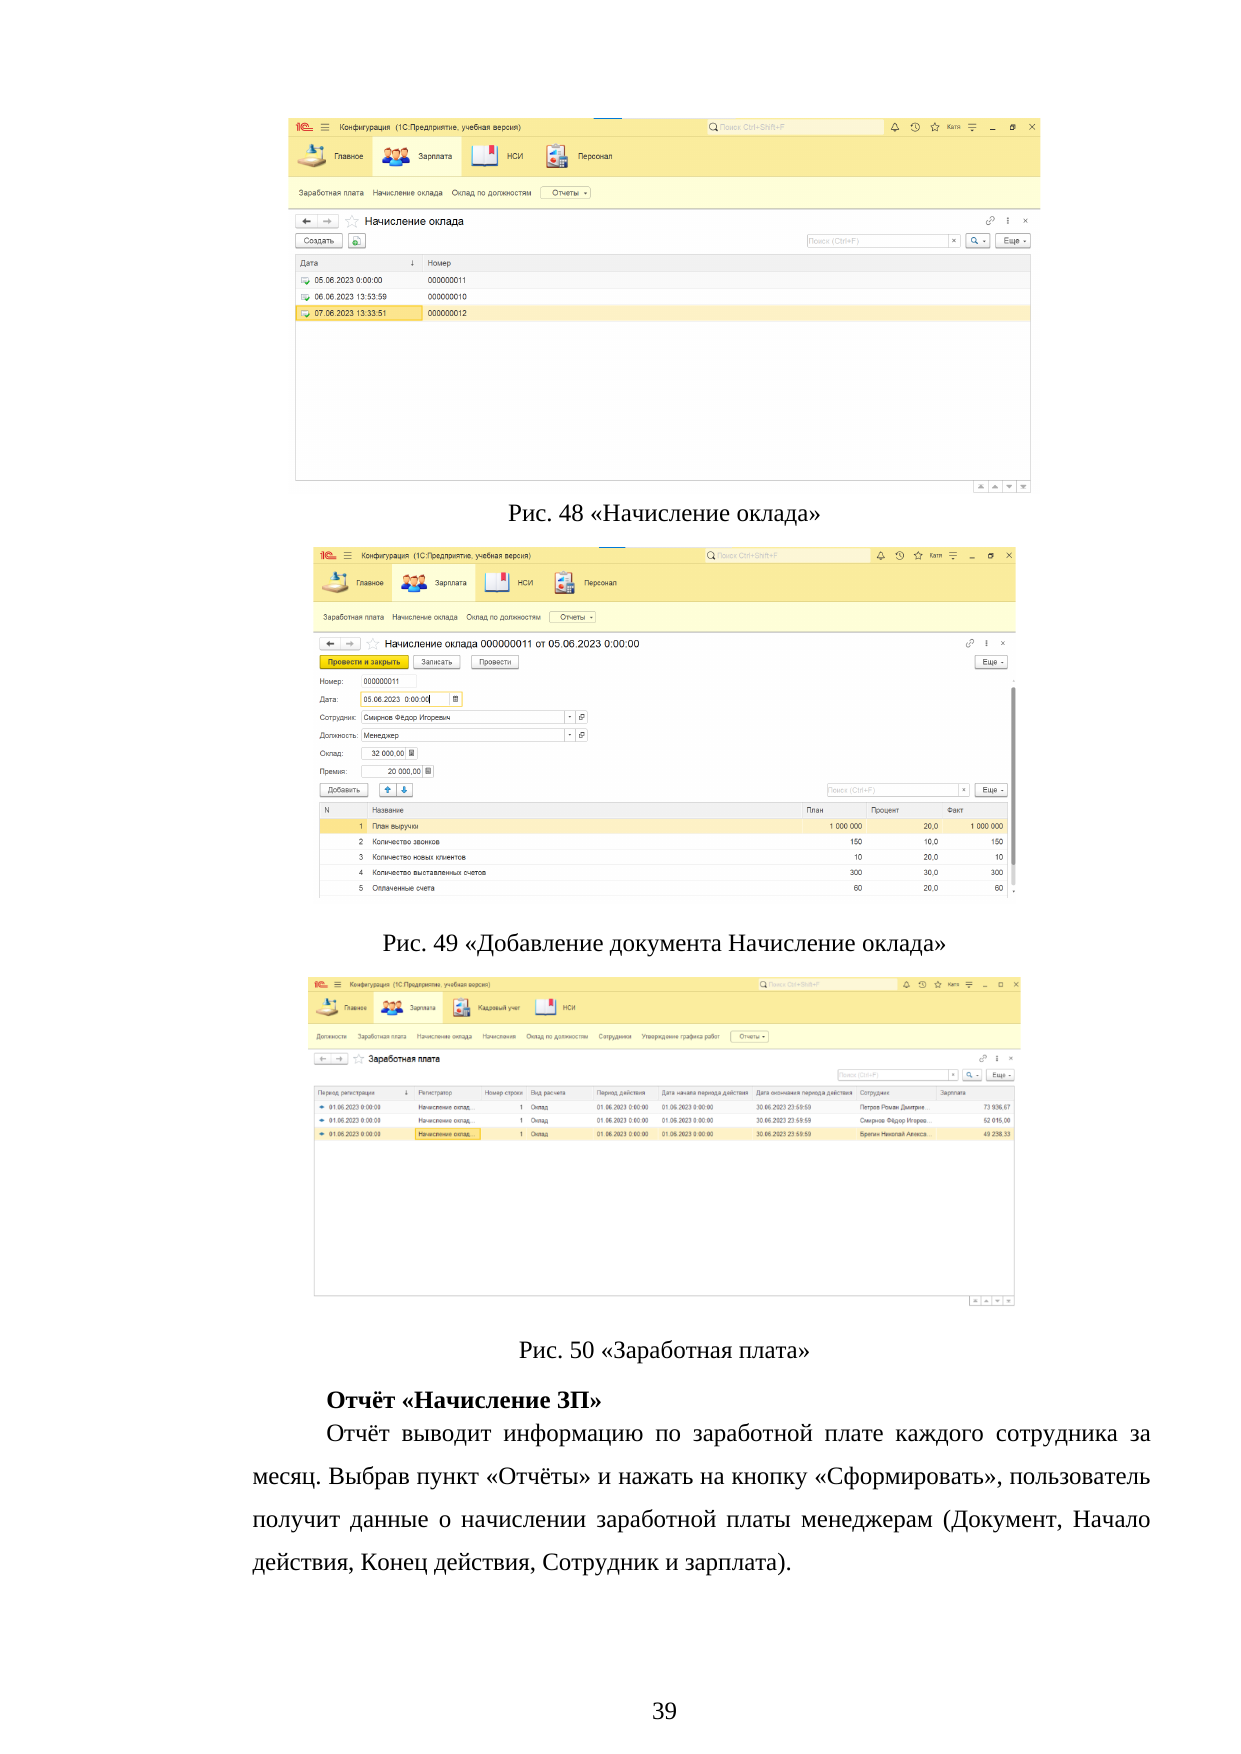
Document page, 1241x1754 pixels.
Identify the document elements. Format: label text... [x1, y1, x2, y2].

text Рис. 50 «Заработная плата» [177, 1336, 1152, 1364]
text Рис. 48 «Начисление оклада» [177, 498, 1152, 526]
picture [313, 547, 1016, 904]
picture [308, 977, 1021, 1311]
text Отчёт «Начисление ЗП» [252, 1385, 1152, 1414]
text Отчёт выводит информацию по заработной плате каждого сотрудника за месяц. Выбрав пункт «Отчёты» и нажать на кнопку «Сформировать», пользователь получит данные о начислении заработной платы менеджерам (Документ, Начало действия, Конец действия, Сотрудник и зарплата). [252, 1418, 1152, 1576]
picture [288, 118, 1041, 494]
text Рис. 49 «Добавление документа Начисление оклада» [177, 928, 1152, 957]
